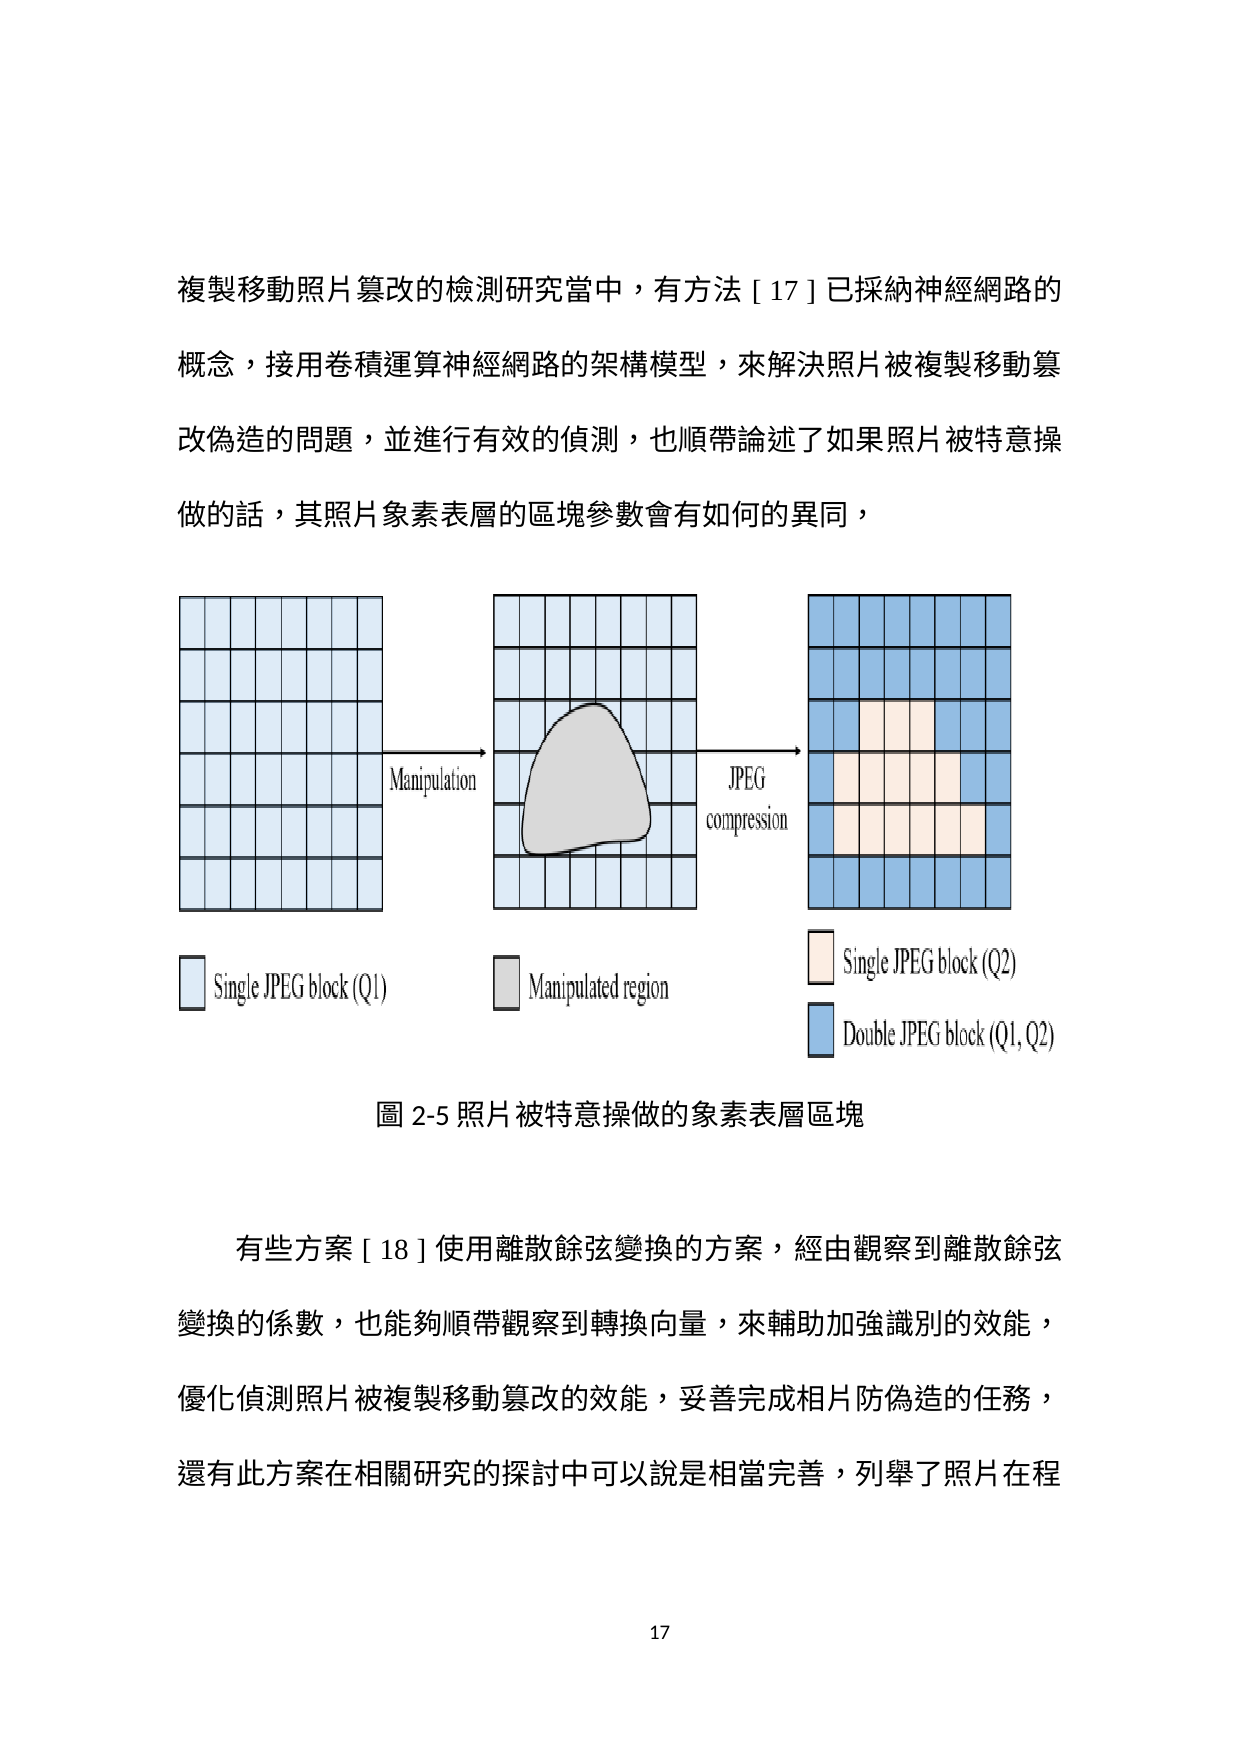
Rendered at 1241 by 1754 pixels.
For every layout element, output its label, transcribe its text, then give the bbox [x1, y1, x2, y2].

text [177, 250, 1063, 550]
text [177, 1209, 1063, 1509]
picture [177, 591, 1059, 1072]
text 圖 2-5 照片被特意操做的象素表層區塊 [177, 1075, 1063, 1150]
